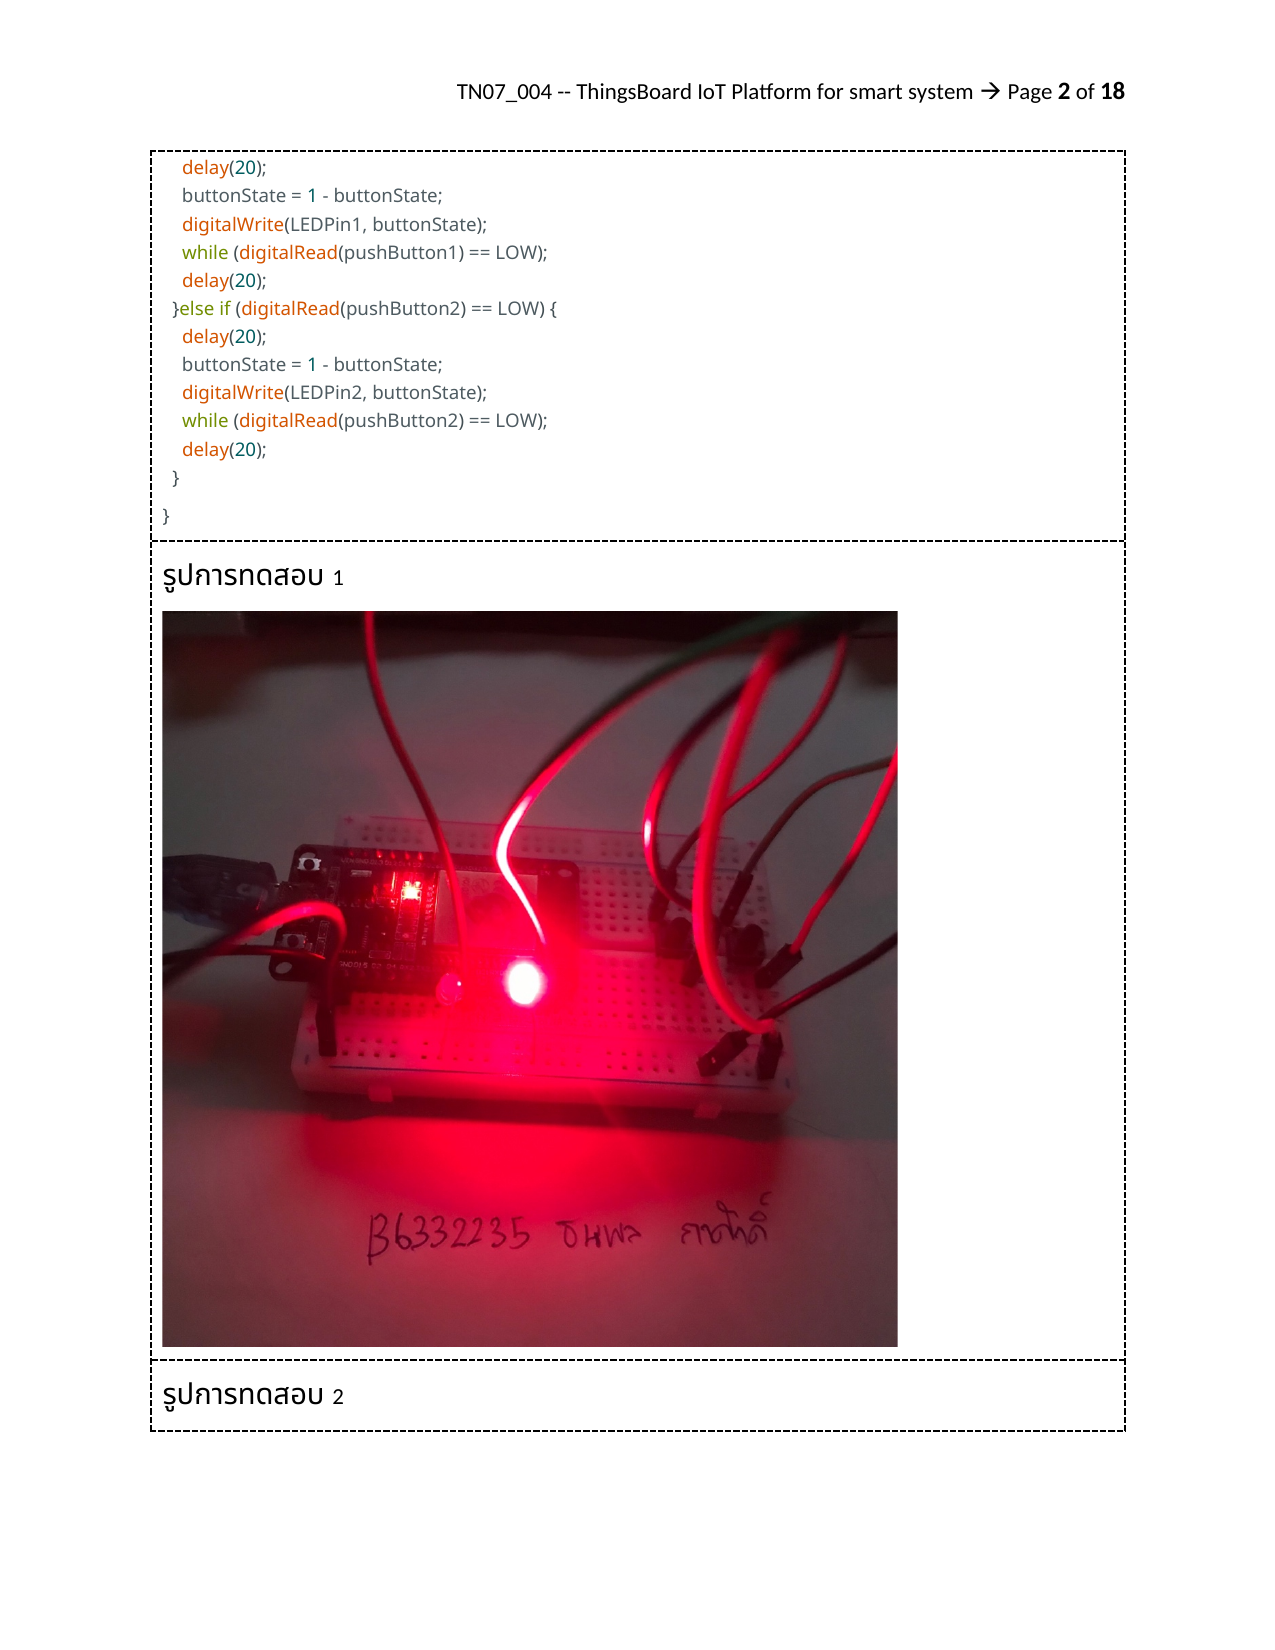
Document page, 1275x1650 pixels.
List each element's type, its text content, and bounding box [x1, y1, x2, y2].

picture [162, 611, 898, 1347]
table_cell รูปการทดสอบ 1 [151, 540, 1125, 1359]
table_cell รูปการทดสอบ 2 [151, 1359, 1125, 1430]
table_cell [151, 150, 1125, 540]
